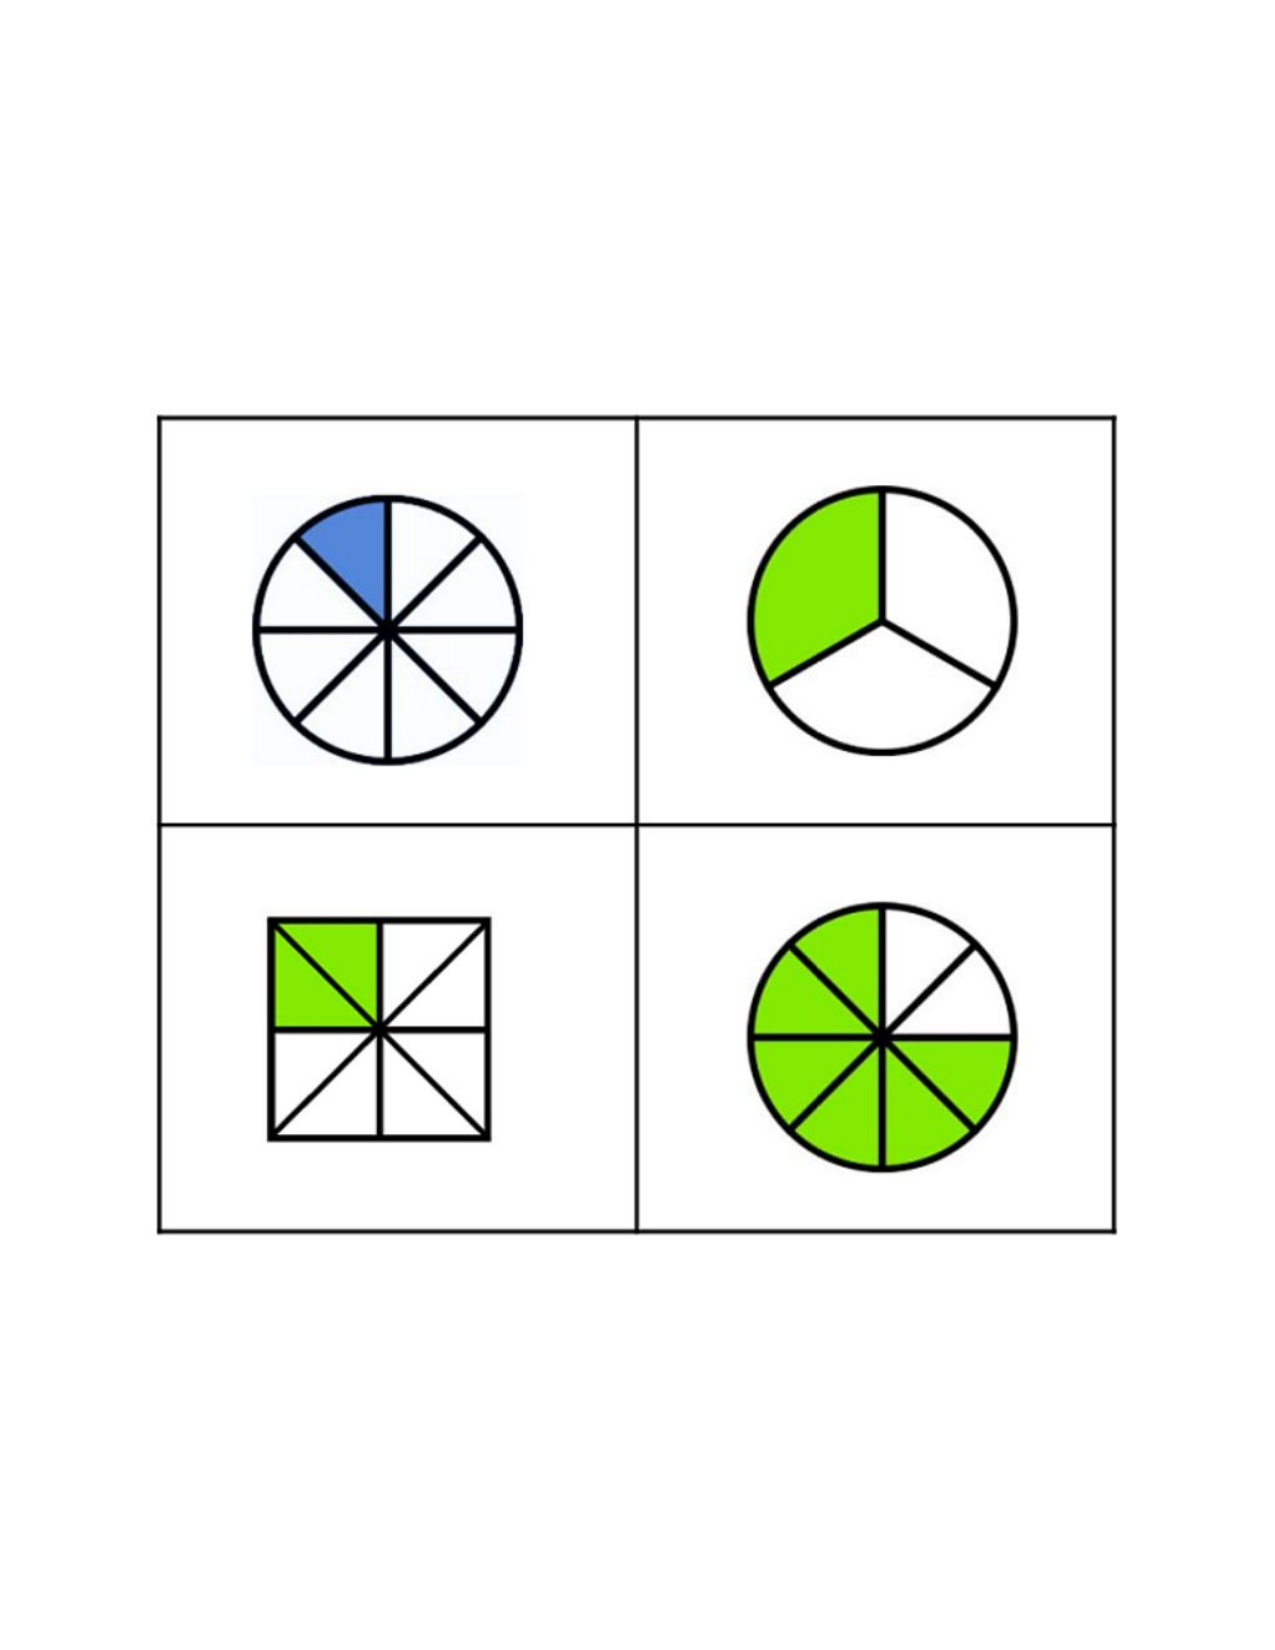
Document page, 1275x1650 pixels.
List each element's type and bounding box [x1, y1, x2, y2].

picture [150, 408, 1125, 1243]
